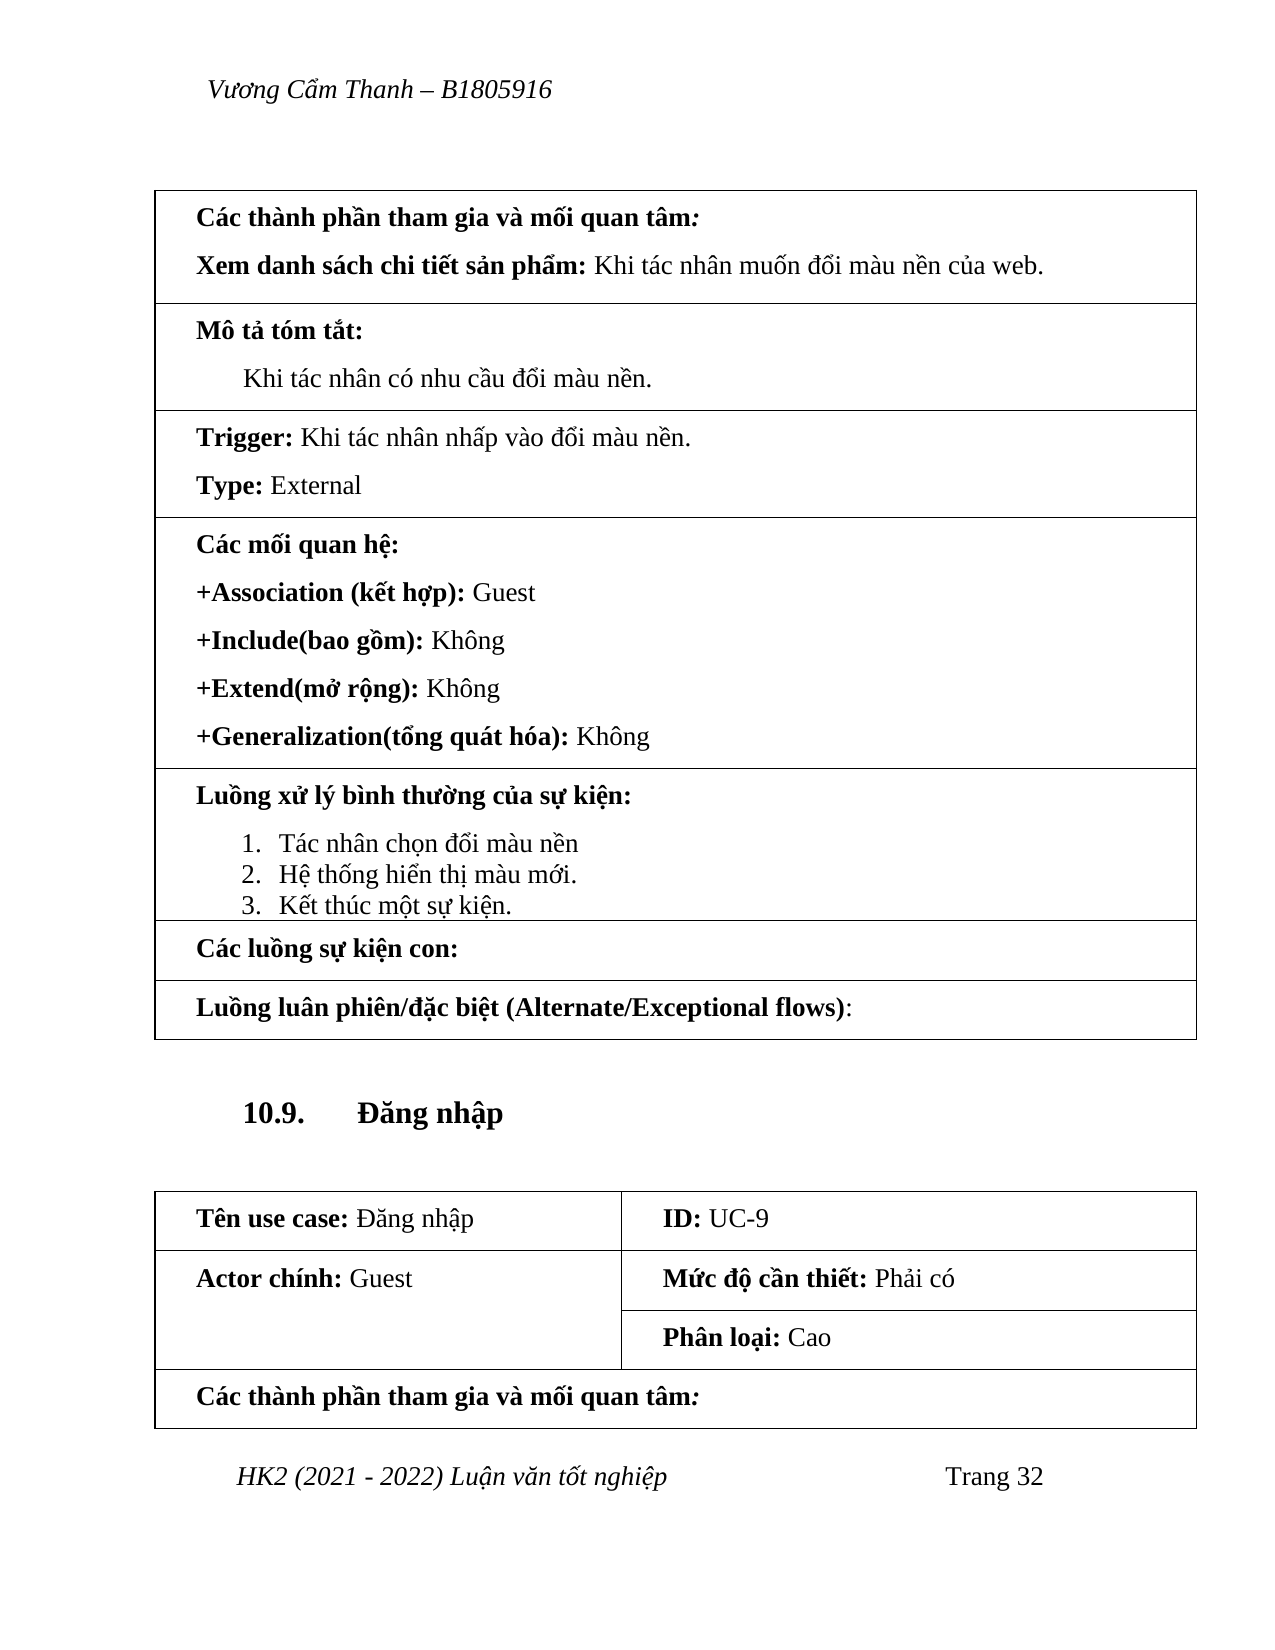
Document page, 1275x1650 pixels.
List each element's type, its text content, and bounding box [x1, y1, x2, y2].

table_cell Mô tả tóm tắt: Khi tác nhân có nhu cầu đổi màu nền. [156, 304, 1196, 410]
subtitle Đăng nhập [236, 1094, 1157, 1130]
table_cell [156, 1370, 1196, 1428]
table_cell Luồng xử lý bình thường của sự kiện: Tác nhân chọn đổi màu nền Hệ thống hiển thị màu mới. Kết thúc một sự kiện. [156, 769, 1196, 920]
table_cell Luồng luân phiên/đặc biệt (Alternate/Exceptional flows): [156, 981, 1196, 1039]
table_cell Mức độ cần thiết: Phải có [622, 1251, 1196, 1309]
table_cell Trigger: Khi tác nhân nhấp vào đổi màu nền. Type: External [156, 411, 1196, 517]
table_header ID: UC-9 [622, 1192, 1196, 1250]
table_cell Phân loại: Cao [622, 1311, 1196, 1369]
table_cell Các luồng sự kiện con: [156, 921, 1196, 980]
table_cell Các mối quan hệ: +Association (kết hợp): Guest +Include(bao gồm): Không +Extend(mở rộng): Không +Generalization(tổng quát hóa): Không [156, 518, 1196, 768]
table_header Tên use case: Đăng nhập [156, 1192, 621, 1250]
table_cell Actor chính: Guest [156, 1251, 621, 1369]
table_cell Các thành phần tham gia và mối quan tâm: Xem danh sách chi tiết sản phẩm: Khi tác nhân muốn đổi màu nền của web. [156, 191, 1196, 303]
